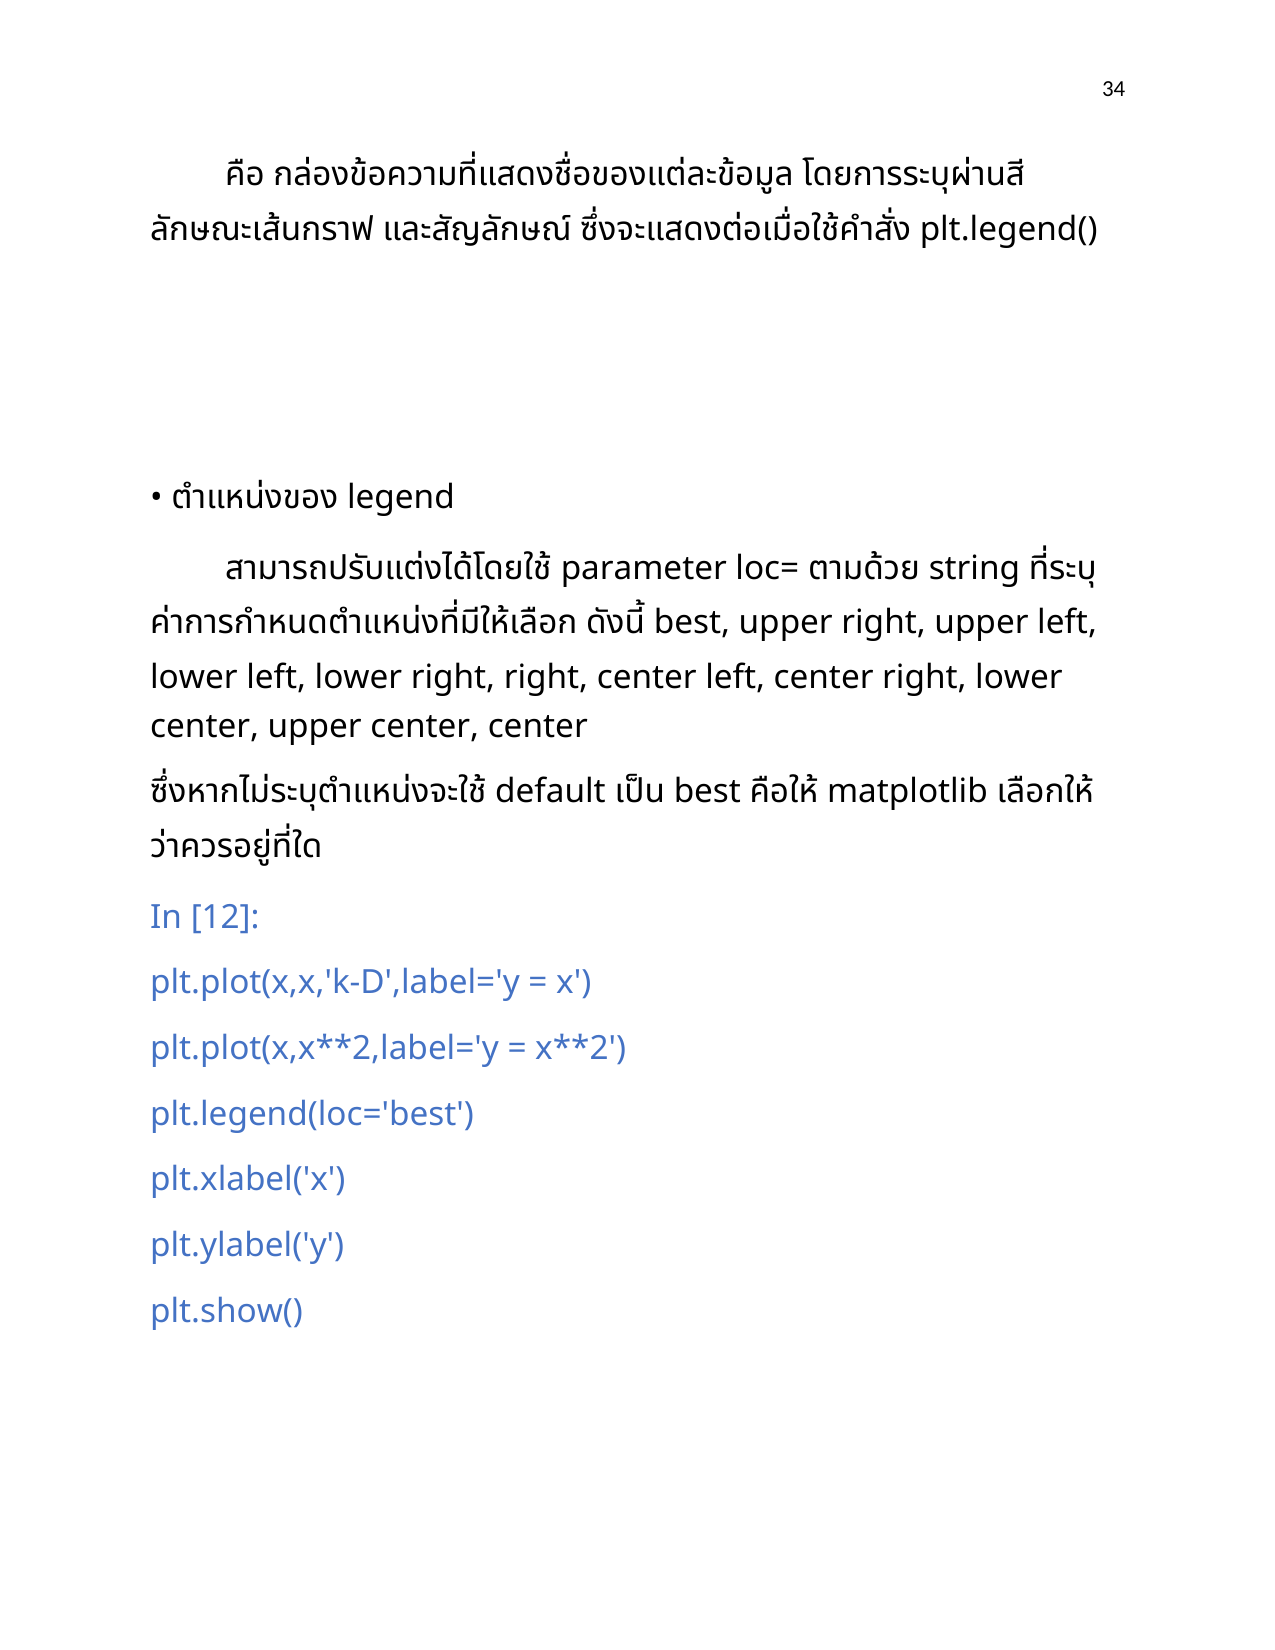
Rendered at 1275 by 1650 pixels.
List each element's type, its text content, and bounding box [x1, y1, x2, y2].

text In [12]: [150, 893, 1125, 938]
text plt.legend(loc='best') [150, 1089, 1125, 1135]
text ซึ่งหากไม่ระบุตำแหน่งจะใช้ default เป็น best คือให้ matplotlib เลือกให้ ว่าควรอยู่ที่ใด [150, 767, 1125, 872]
text plt.show() [150, 1286, 1125, 1332]
text plt.plot(x,x**2,label='y = x**2') [150, 1024, 1125, 1069]
text plt.xlabel('x') [150, 1155, 1125, 1201]
text คือ กล่องข้อความที่แสดงชื่อของแต่ละข้อมูล โดยการระบุผ่านสี ลักษณะเส้นกราฟ และสัญลักษณ์ ซึ่งจะแสดงต่อเมื่อใช้คำสั่ง plt.legend() [150, 150, 1125, 255]
text สามารถปรับแต่งได้โดยใช้ parameter loc= ตามด้วย string ที่ระบุค่าการกำหนดตำแหน่งที่มีให้เลือก ดังนี้ best, upper right, upper left, lower left, lower right, right, center left, center right, lower center, upper center, center [150, 544, 1125, 747]
text • ตำแหน่งของ legend [150, 472, 1125, 523]
text plt.ylabel('y') [150, 1221, 1125, 1266]
text plt.plot(x,x,'k-D',label='y = x') [150, 958, 1125, 1004]
